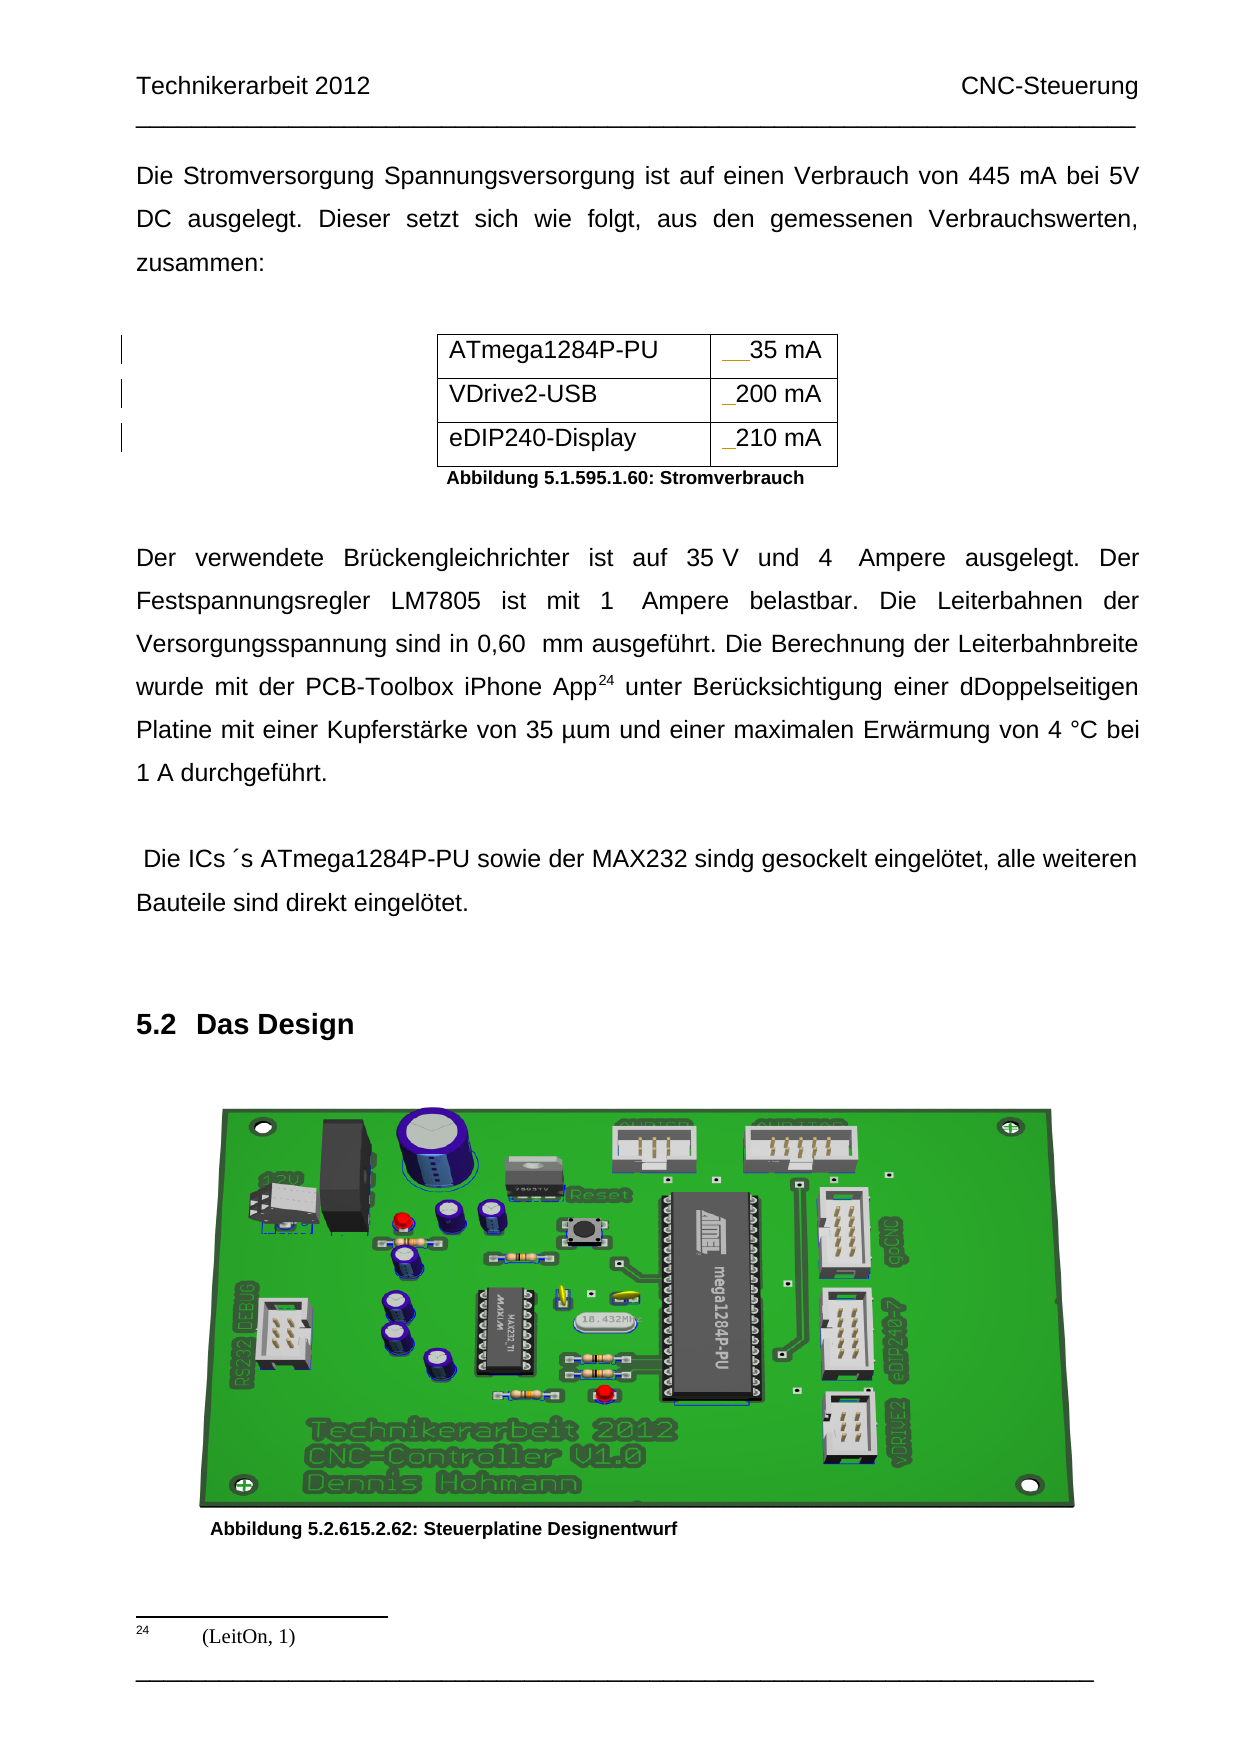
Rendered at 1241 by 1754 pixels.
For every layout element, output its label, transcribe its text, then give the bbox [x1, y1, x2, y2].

picture [135, 1102, 1138, 1514]
subtitle Das Design [136, 1007, 1140, 1041]
table_cell VDrive2-USB [438, 379, 710, 422]
text Die ist auf einen Verbrauch von 445 mA bei 5V DC ausgelegt. Dieser setzt sich wie folgt, aus den gemessenen Verbrauchswerten, zusammen: [136, 161, 1140, 276]
text Die ICATmega1284P-PU sowie der MAX232 sin gesockelt eingelötet, alle weiteren Bauteile sind direkt eingelötet. [136, 844, 1140, 916]
table_cell eDIP240-Display [438, 423, 710, 466]
table_header 35 mA [711, 335, 837, 378]
text Der verwendete Brückengleichrichter ist auf 35V und 4A ausgelegt. Der Festspannungsregler LM7805 ist mit 1A belastbar. Die Leiterbahnen der Versorgungsspannung sind in 0,60mm ausgeführt. Die Berechnung der Leiterbahnbreite wurde mit der PCB-Toolbox iPhone App unter Berücksichtigung einer oppelseitigen Platine mit einer Kupferstärke von 35m und einer maximalen Erwärmung von 4°C bei 1A durchgeführt. [136, 542, 1140, 787]
table_header ATmega1284P-PU [438, 335, 710, 378]
table_cell 210 mA [711, 423, 837, 466]
table_cell 200 mA [711, 379, 837, 422]
